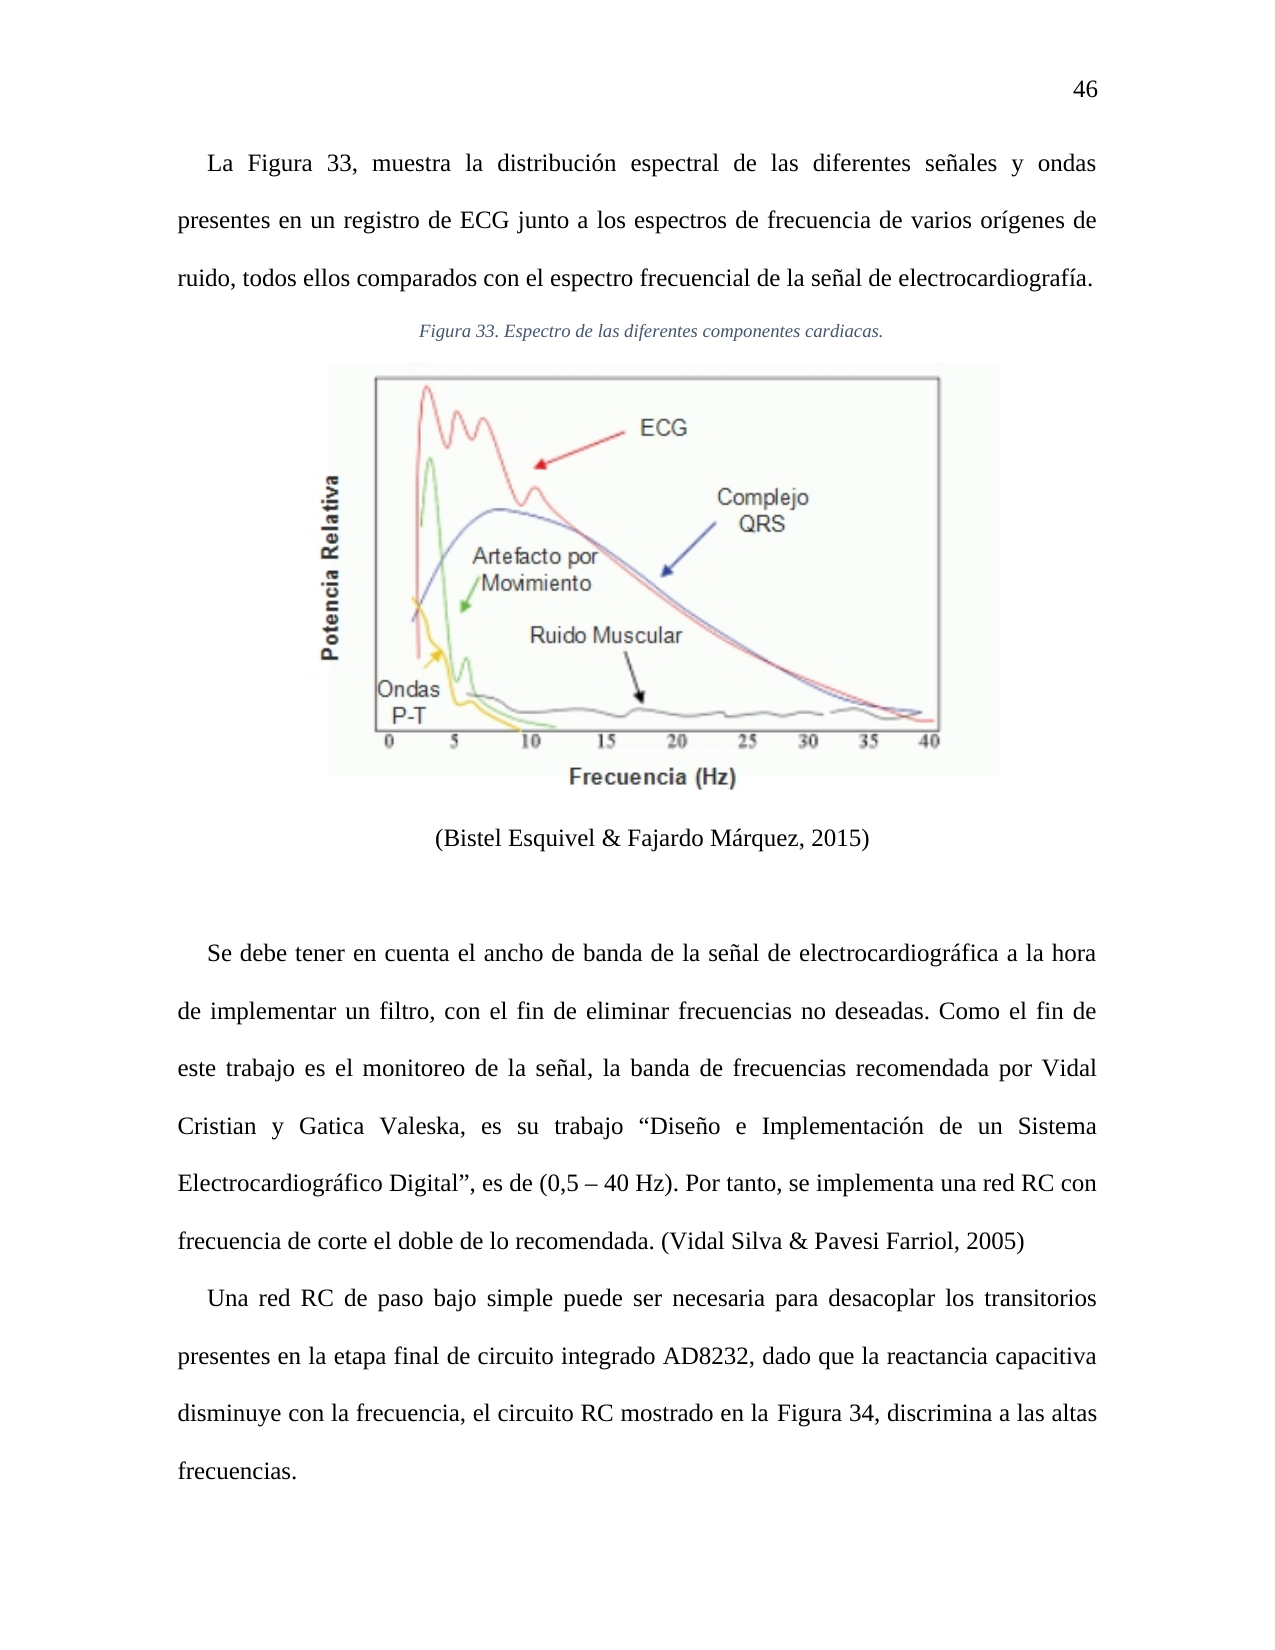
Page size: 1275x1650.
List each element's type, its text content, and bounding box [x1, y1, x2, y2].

text Se debe tener en cuenta el ancho de banda de la señal de electrocardiográfica a la hora de implementar un filtro, con el fin de eliminar frecuencias no deseadas. Como el fin de este trabajo es el monitoreo de la señal, la banda de frecuencias recomendada por Vidal Cristian y Gatica Valeska, es su trabajo “Diseño e Implementación de un Sistema Electrocardiográfico Digital”, es de (0,5 – 40 Hz). Por tanto, se implementa una red RC con frecuencia de corte el doble de lo recomendada. (Vidal Silva & Pavesi Farriol, 2005) [177, 938, 1098, 1254]
text Una red RC de paso bajo simple puede ser necesaria para desacoplar los transitorios presentes en la etapa final de circuito integrado AD8232, dado que la reactancia capacitiva disminuye con la frecuencia, el circuito RC mostrado en la Figura 32, discrimina a las altas frecuencias. [177, 1283, 1098, 1484]
text Figura 33. Espectro de las diferentes componentes cardiacas. [177, 320, 1098, 342]
text (Bistel Esquivel & Fajardo Márquez, 2015) [177, 823, 1098, 852]
picture [303, 362, 1002, 795]
text La Figura 31, muestra la distribución espectral de las diferentes señales y ondas presentes en un registro de ECG junto a los espectros de frecuencia de varios orígenes de ruido, todos ellos comparados con el espectro frecuencial de la señal de electrocardiografía. [177, 148, 1098, 291]
